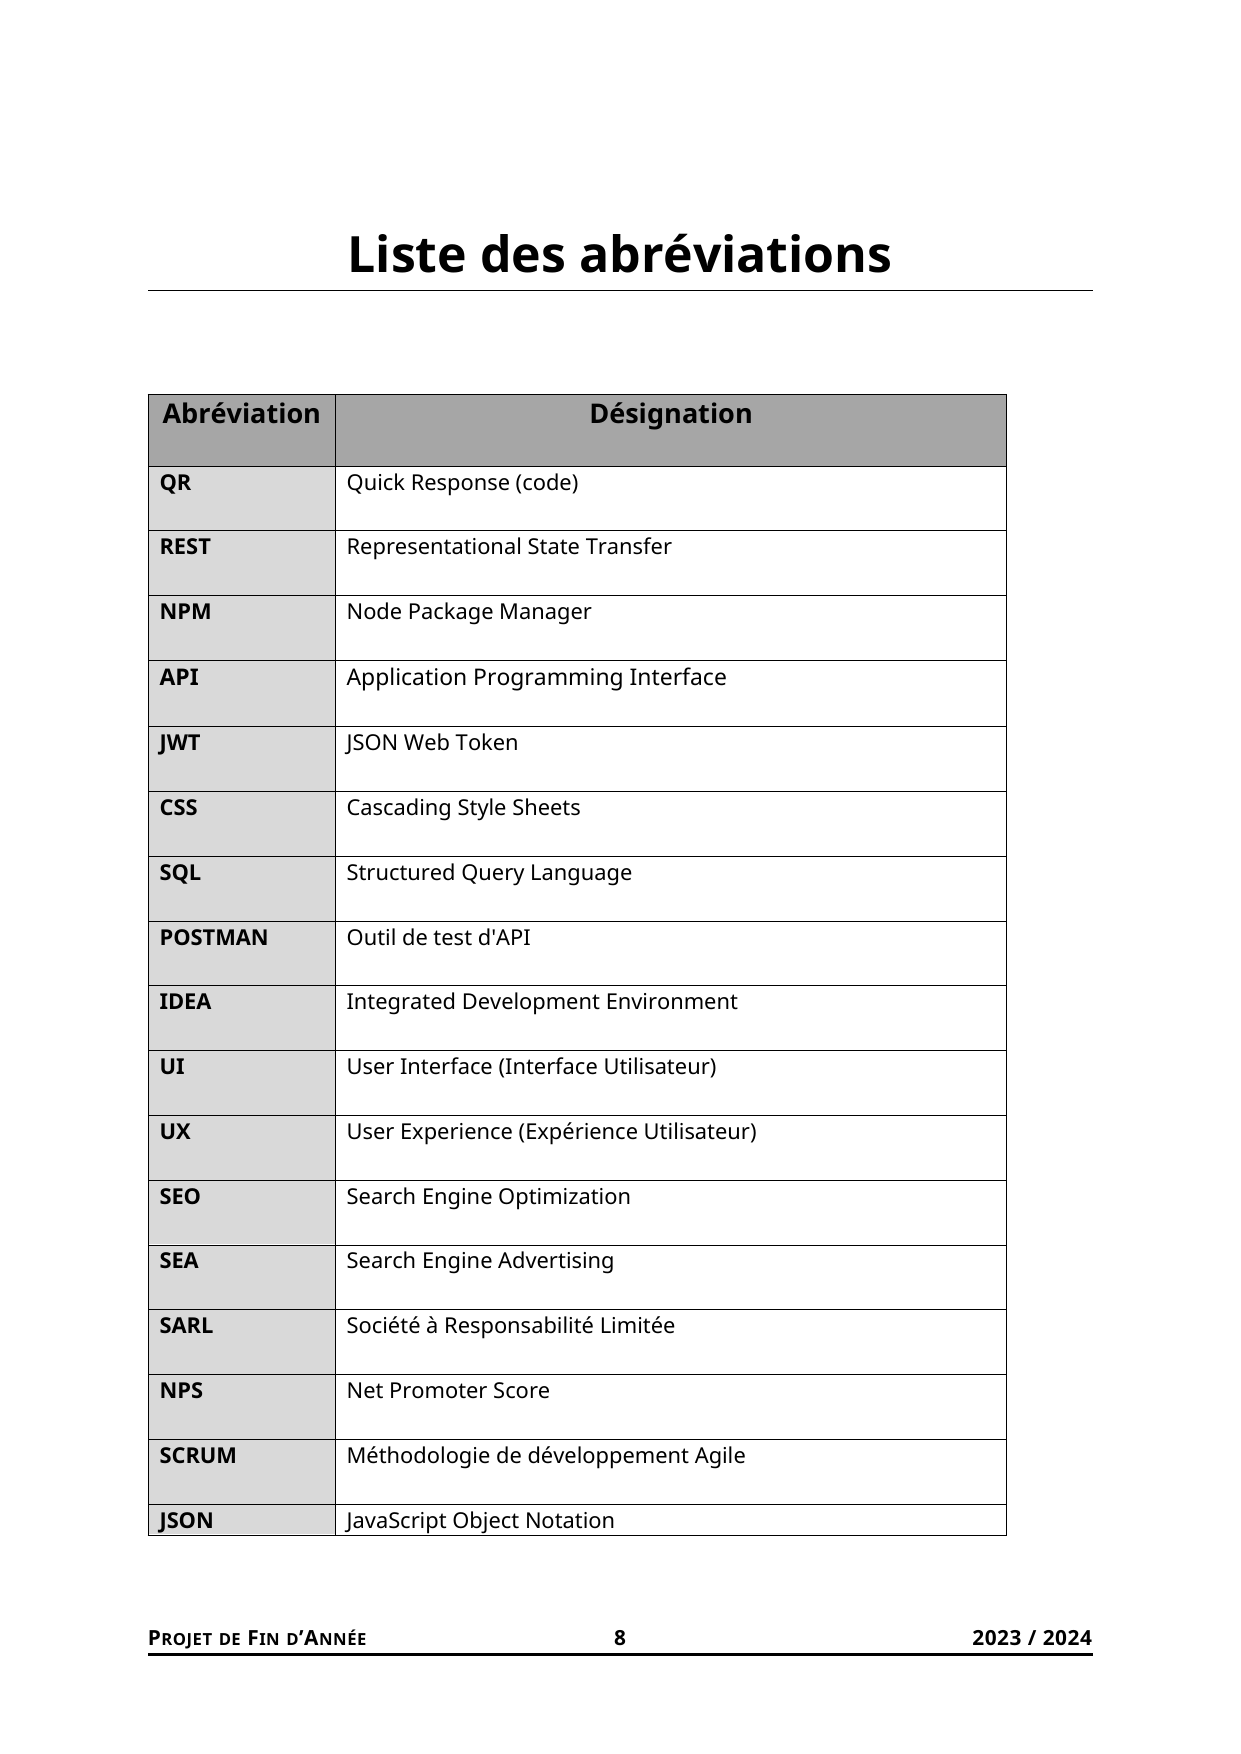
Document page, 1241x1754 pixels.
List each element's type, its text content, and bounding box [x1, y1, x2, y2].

table_cell Quick Response (code) [336, 467, 1006, 530]
table_cell Search Engine Optimization [336, 1181, 1006, 1244]
table_cell Node Package Manager [336, 596, 1006, 660]
table_cell Representational State Transfer [336, 531, 1006, 595]
table_cell UX [149, 1116, 335, 1180]
table_cell UI [149, 1051, 335, 1115]
table_cell Cascading Style Sheets [336, 792, 1006, 856]
table_cell SEA [149, 1246, 335, 1309]
table_cell Net Promoter Score [336, 1375, 1006, 1439]
table_cell SCRUM [149, 1440, 335, 1504]
table_cell REST [149, 531, 335, 595]
table_cell User Interface (Interface Utilisateur) [336, 1051, 1006, 1115]
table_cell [336, 1505, 1006, 1534]
table_cell SQL [149, 857, 335, 921]
table_cell Structured Query Language [336, 857, 1006, 921]
text Liste des abréviations [148, 219, 1093, 290]
table_cell POSTMAN [149, 922, 335, 985]
table_cell Application Programming Interface [336, 661, 1006, 726]
table_header Désignation [336, 395, 1006, 466]
table_cell Integrated Development Environment [336, 986, 1006, 1050]
table_cell SEO [149, 1181, 335, 1244]
table_cell Search Engine Advertising [336, 1246, 1006, 1309]
table_cell QR [149, 467, 335, 530]
table_cell User Experience (Expérience Utilisateur) [336, 1116, 1006, 1180]
table_header Abréviation [149, 395, 335, 466]
table_cell SARL [149, 1310, 335, 1374]
table_cell NPM [149, 596, 335, 660]
table_cell JSON Web Token [336, 727, 1006, 791]
table_cell Méthodologie de développement Agile [336, 1440, 1006, 1504]
table_cell IDEA [149, 986, 335, 1050]
table_cell JWT [149, 727, 335, 791]
table_cell Société à Responsabilité Limitée [336, 1310, 1006, 1374]
table_cell CSS [149, 792, 335, 856]
table_cell JSON [149, 1505, 335, 1534]
table_cell NPS [149, 1375, 335, 1439]
table_cell Outil de test d'API [336, 922, 1006, 985]
table_cell API [149, 661, 335, 726]
